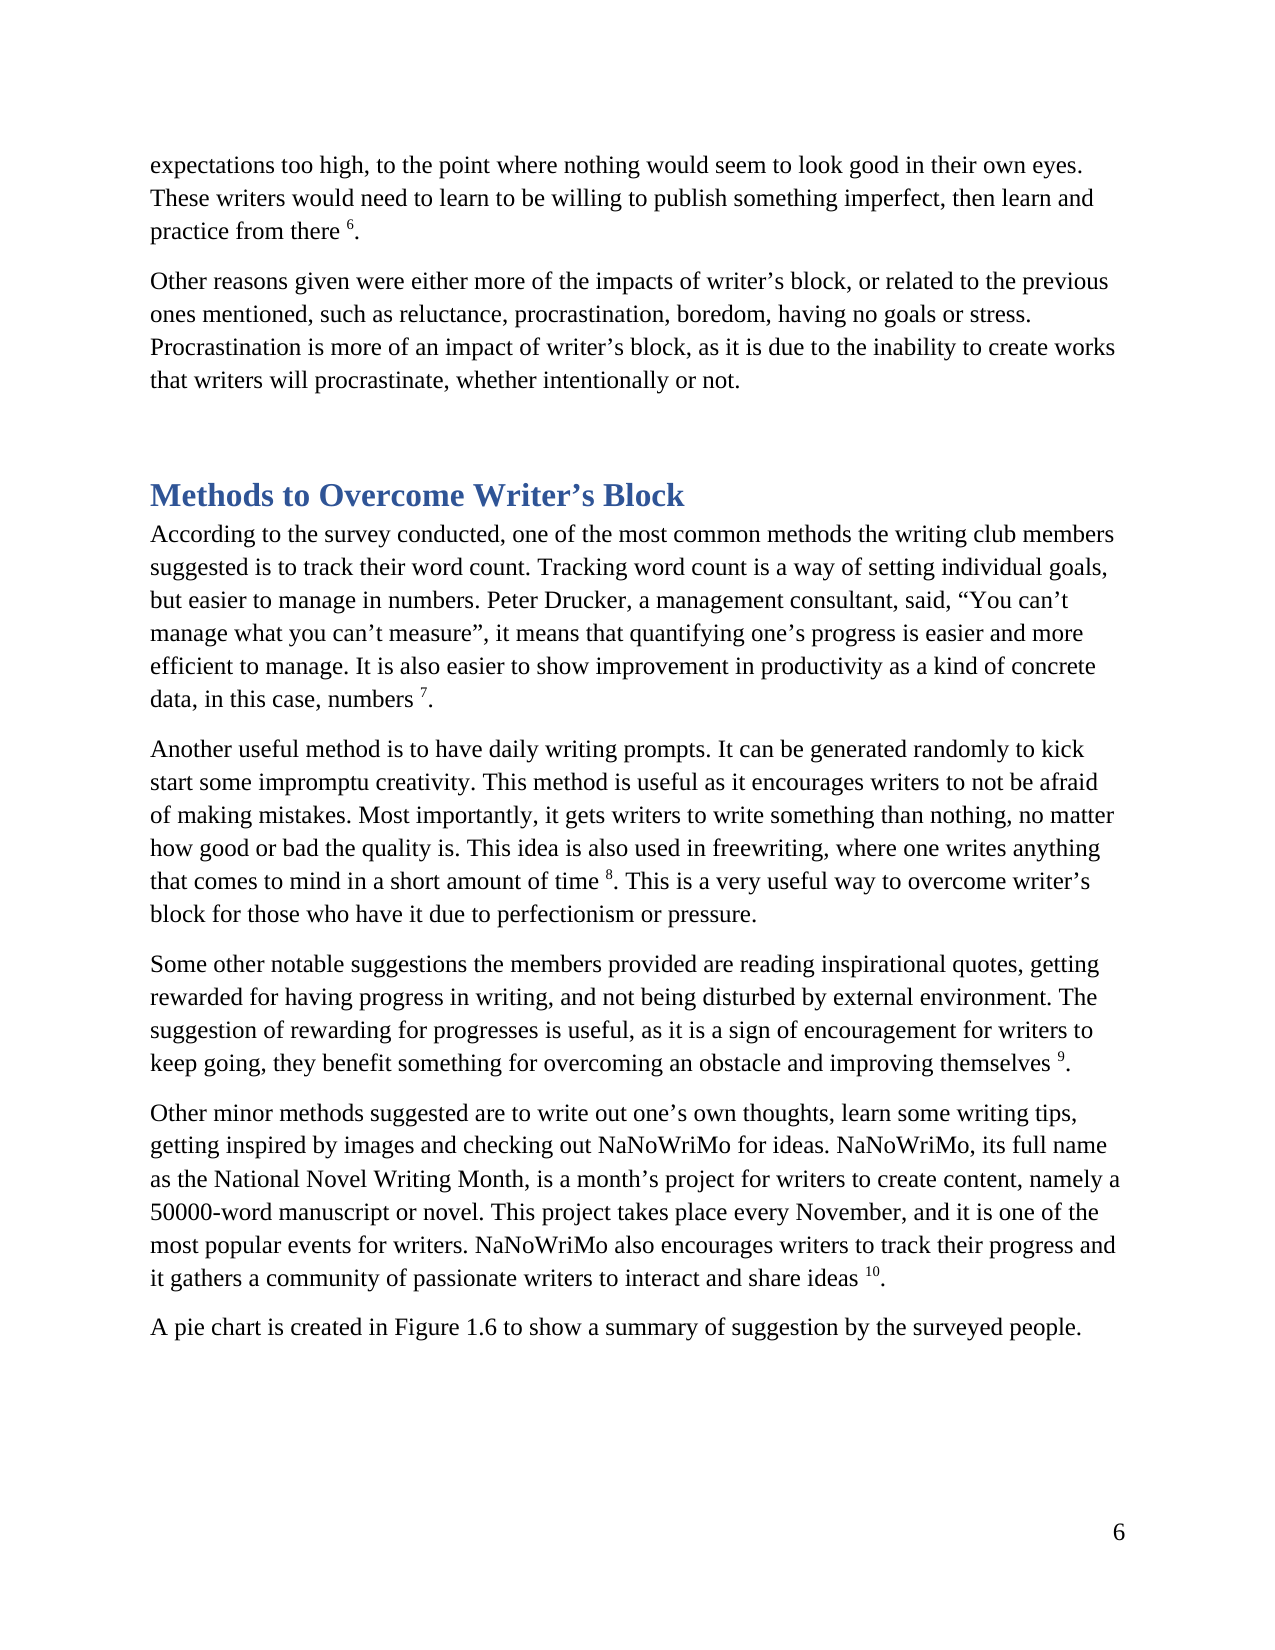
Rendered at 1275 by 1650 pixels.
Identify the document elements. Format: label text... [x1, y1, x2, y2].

text A pie chart is created in Figure 1.6 to show a summary of suggestion by the surveyed people. [150, 1312, 1125, 1341]
text Other minor methods suggested are to write out one’s own thoughts, learn some writing tips, getting inspired by images and checking out NaNoWriMo for ideas. NaNoWriMo, its full name as the National Novel Writing Month, is a month’s project for writers to create content, namely a 50000-word manuscript or novel. This project takes place every November, and it is one of the most popular events for writers. NaNoWriMo also encourages writers to track their progress and it gathers a community of passionate writers to interact and share ideas . [150, 1098, 1125, 1291]
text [150, 150, 1125, 245]
subtitle Methods to Overcome Writer’s Block [150, 475, 1125, 513]
text According to the survey conducted, one of the most common methods the writing club members suggested is to track their word count. Tracking word count is a way of setting individual goals, but easier to manage in numbers. Peter Drucker, a management consultant, said, “You can’t manage what you can’t measure”, it means that quantifying one’s progress is easier and more efficient to manage. It is also easier to show improvement in productivity as a kind of concrete data, in this case, numbers . [150, 519, 1125, 713]
text Some other notable suggestions the members provided are reading inspirational quotes, getting rewarded for having progress in writing, and not being disturbed by external environment. The suggestion of rewarding for progresses is useful, as it is a sign of encouragement for writers to keep going, they benefit something for overcoming an obstacle and improving themselves . [150, 949, 1125, 1077]
text Other reasons given were either more of the impacts of writer’s block, or related to the previous ones mentioned, such as reluctance, procrastination, boredom, having no goals or stress. Procrastination is more of an impact of writer’s block, as it is due to the inability to create works that writers will procrastinate, whether intentionally or not. [150, 266, 1125, 393]
text Another useful method is to have daily writing prompts. It can be generated randomly to kick start some impromptu creativity. This method is useful as it encourages writers to not be afraid of making mistakes. Most importantly, it gets writers to write something than nothing, no matter how good or bad the quality is. This idea is also used in freewriting, where one writes anything that comes to mind in a short amount of time . This is a very useful way to overcome writer’s block for those who have it due to perfectionism or pressure. [150, 734, 1125, 928]
